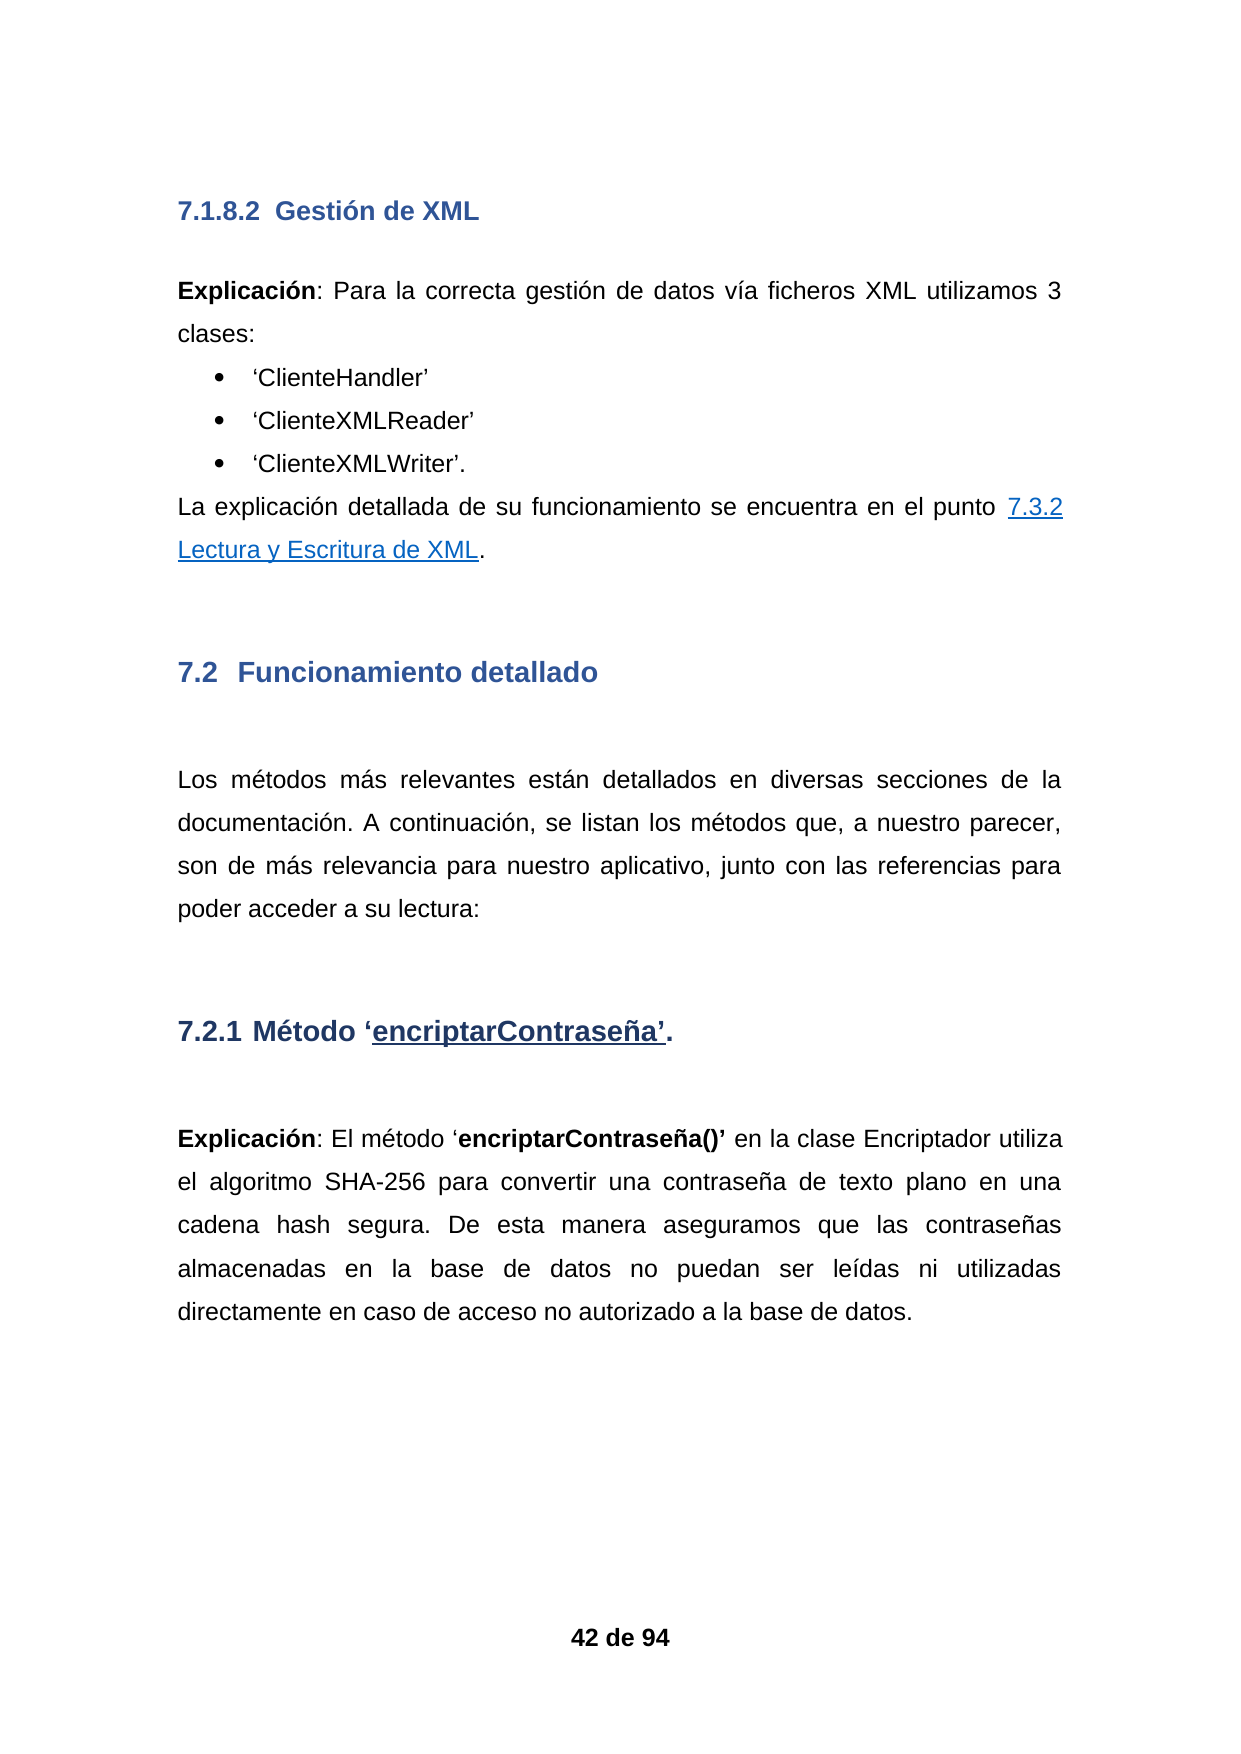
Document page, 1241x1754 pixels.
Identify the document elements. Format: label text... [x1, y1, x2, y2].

subtitle Funcionamiento detallado [177, 655, 1063, 688]
list ‘ClienteHandler’ [215, 363, 1063, 391]
text Explicación: El método ‘encriptarContraseña()’ en la clase Encriptador utiliza el algoritmo SHA-256 para convertir una contraseña de texto plano en una cadena hash segura. De esta manera aseguramos que las contraseñas almacenadas en la base de datos no puedan ser leídas ni utilizadas directamente en caso de acceso no autorizado a la base de datos. [177, 1124, 1063, 1325]
list Explicación: Para la correcta gestión de datos vía ficheros XML utilizamos 3 clases: [177, 276, 1063, 348]
list ‘ClienteXMLWriter’. [215, 449, 1063, 478]
list La explicación detallada de su funcionamiento se encuentra en el punto 7.3.2 Lectura y Escritura de XML. [177, 492, 1063, 564]
list ‘ClienteXMLReader’ [215, 406, 1063, 435]
subtitle Gestión de XML [177, 195, 1063, 226]
text Los métodos más relevantes están detallados en diversas secciones de la documentación. A continuación, se listan los métodos que, a nuestro parecer, son de más relevancia para nuestro aplicativo, junto con las referencias para poder acceder a su lectura: [177, 765, 1063, 923]
subtitle Método ‘encriptarContraseña’. [177, 1014, 1063, 1048]
